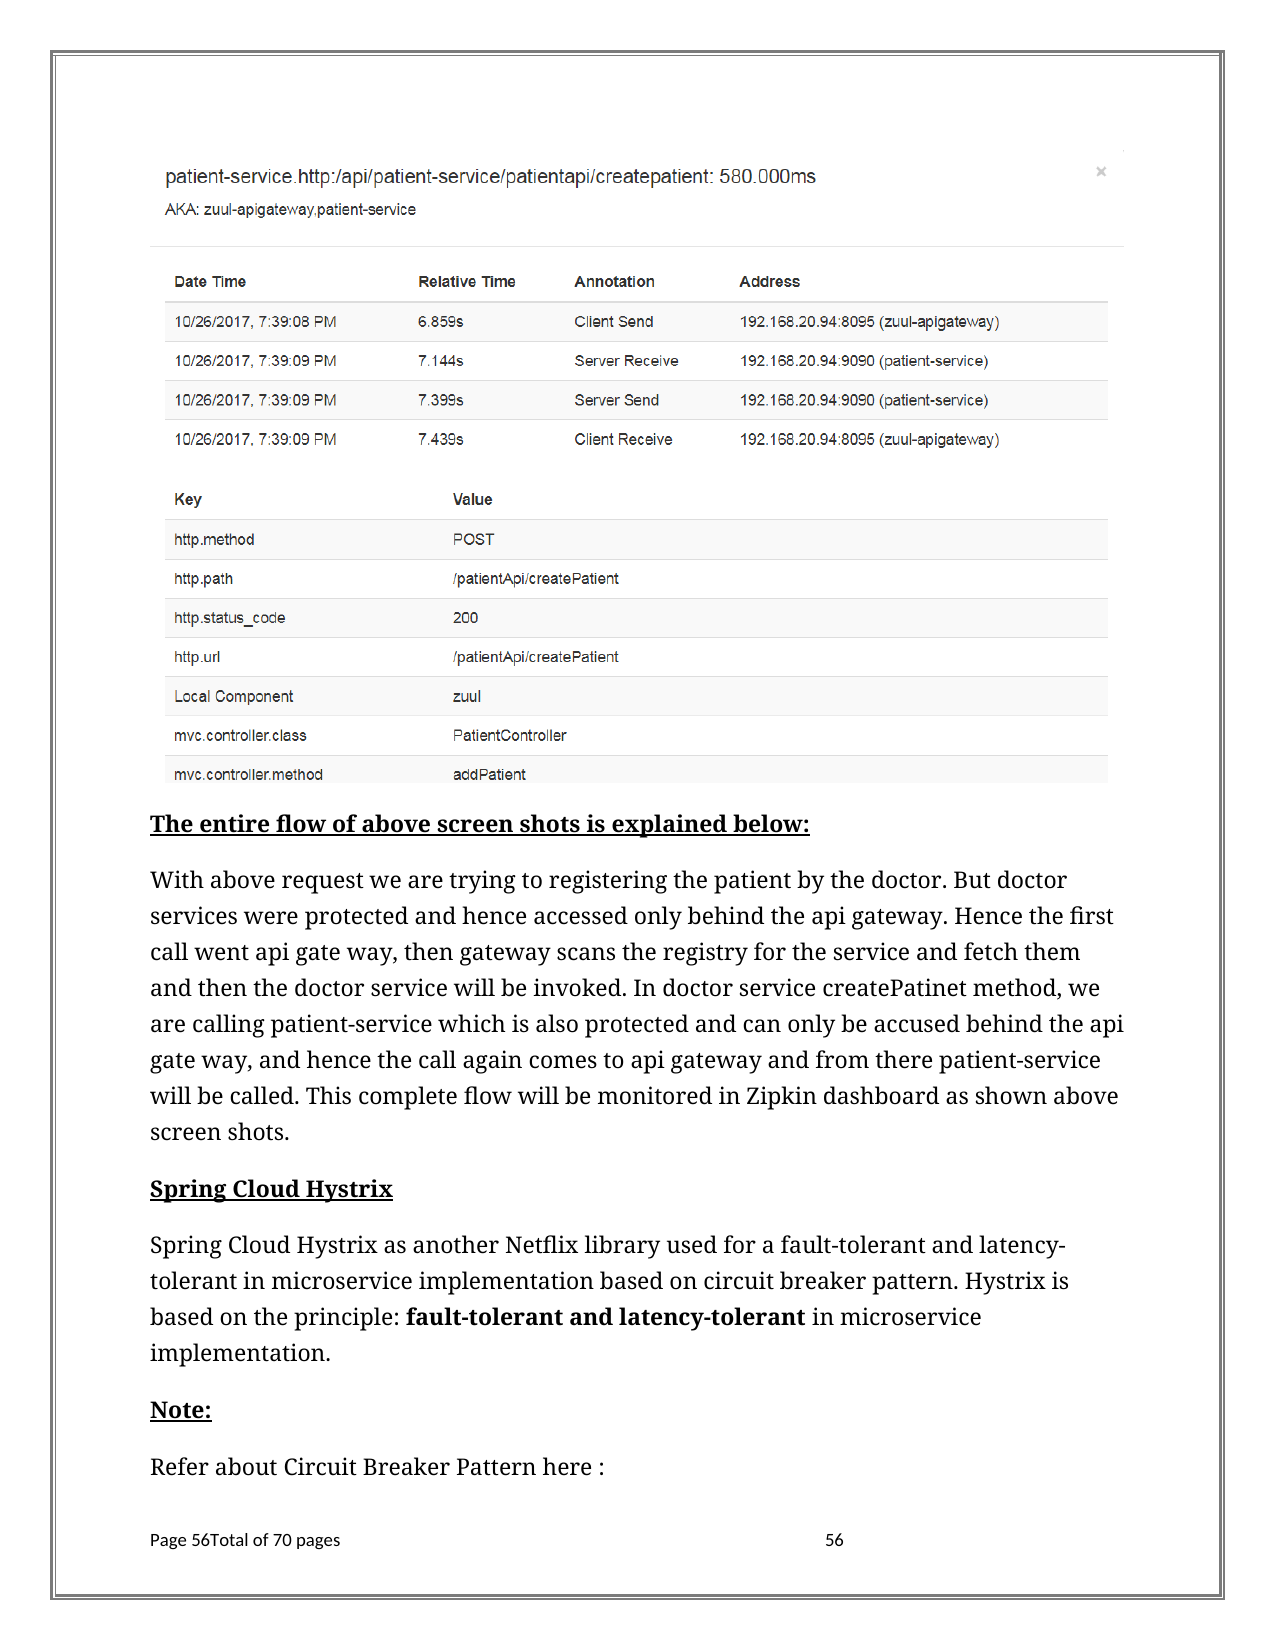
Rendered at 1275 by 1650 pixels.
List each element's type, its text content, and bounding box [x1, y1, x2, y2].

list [150, 1451, 1125, 1482]
list Spring Cloud Hystrix [150, 1173, 1125, 1204]
picture [150, 150, 1124, 783]
list Spring Cloud Hystrix as another Netflix library used for a fault-tolerant and latency-tolerant in microservice implementation based on circuit breaker pattern. Hystrix is based on the principle: fault-tolerant and latency-tolerant in microservice implementation. [150, 1229, 1125, 1368]
list With above request we are trying to registering the patient by the doctor. But doctor services were protected and hence accessed only behind the api gateway. Hence the first call went api gate way, then gateway scans the registry for the service and fetch them and then the doctor service will be invoked. In doctor service createPatinet method, we are calling patient-service which is also protected and can only be accused behind the api gate way, and hence the call again comes to api gateway and from there patient-service will be called. This complete flow will be monitored in Zipkin dashboard as shown above screen shots. [150, 864, 1125, 1147]
list Note: [150, 1394, 1125, 1425]
list The entire flow of above screen shots is explained below: [150, 807, 1125, 839]
